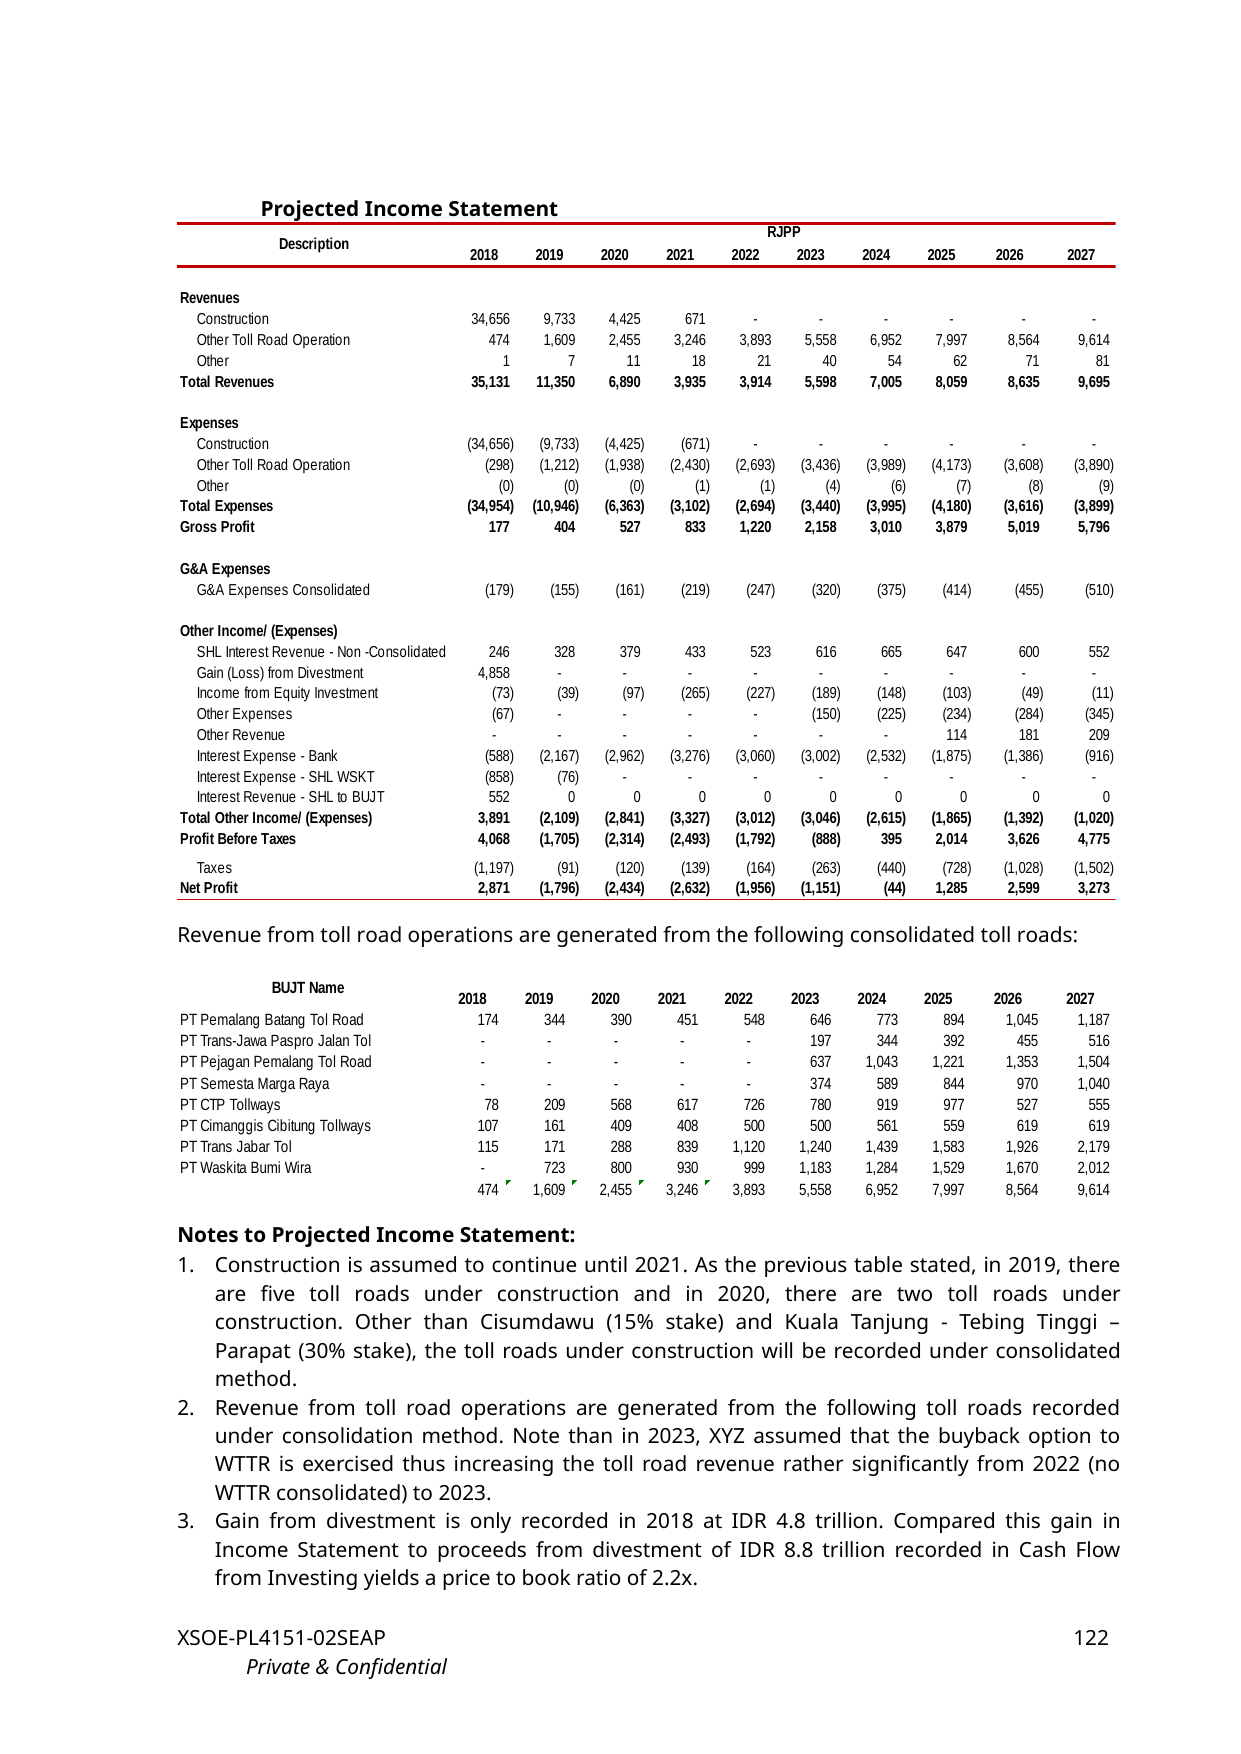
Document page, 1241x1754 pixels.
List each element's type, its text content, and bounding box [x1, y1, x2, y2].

list Projected Income Statement [260, 194, 1122, 223]
list Revenue from toll road operations are generated from the following toll roads recorded under consolidation method. Note than in 2023, XYZ assumed that the buyback option to WTTR is exercised thus increasing the toll road revenue rather significantly from 2022 (no WTTR consolidated) to 2023. [177, 1393, 1122, 1506]
list Construction is assumed to continue until 2021. As the previous table stated, in 2019, there are five toll roads under construction and in 2020, there are two toll roads under construction. Other than Cisumdawu (15% stake) and Kuala Tanjung - Tebing Tinggi – Parapat (30% stake), the toll roads under construction will be recorded under consolidated method. [177, 1250, 1122, 1393]
text Revenue from toll road operations are generated from the following consolidated toll roads: [177, 920, 1122, 948]
text Notes to Projected Income Statement: [177, 1220, 1122, 1248]
list Gain from divestment is only recorded in 2018 at IDR 4.8 trillion. Compared this gain in Income Statement to proceeds from divestment of IDR 8.8 trillion recorded in Cash Flow from Investing yields a price to book ratio of 2.2x. [177, 1506, 1122, 1592]
